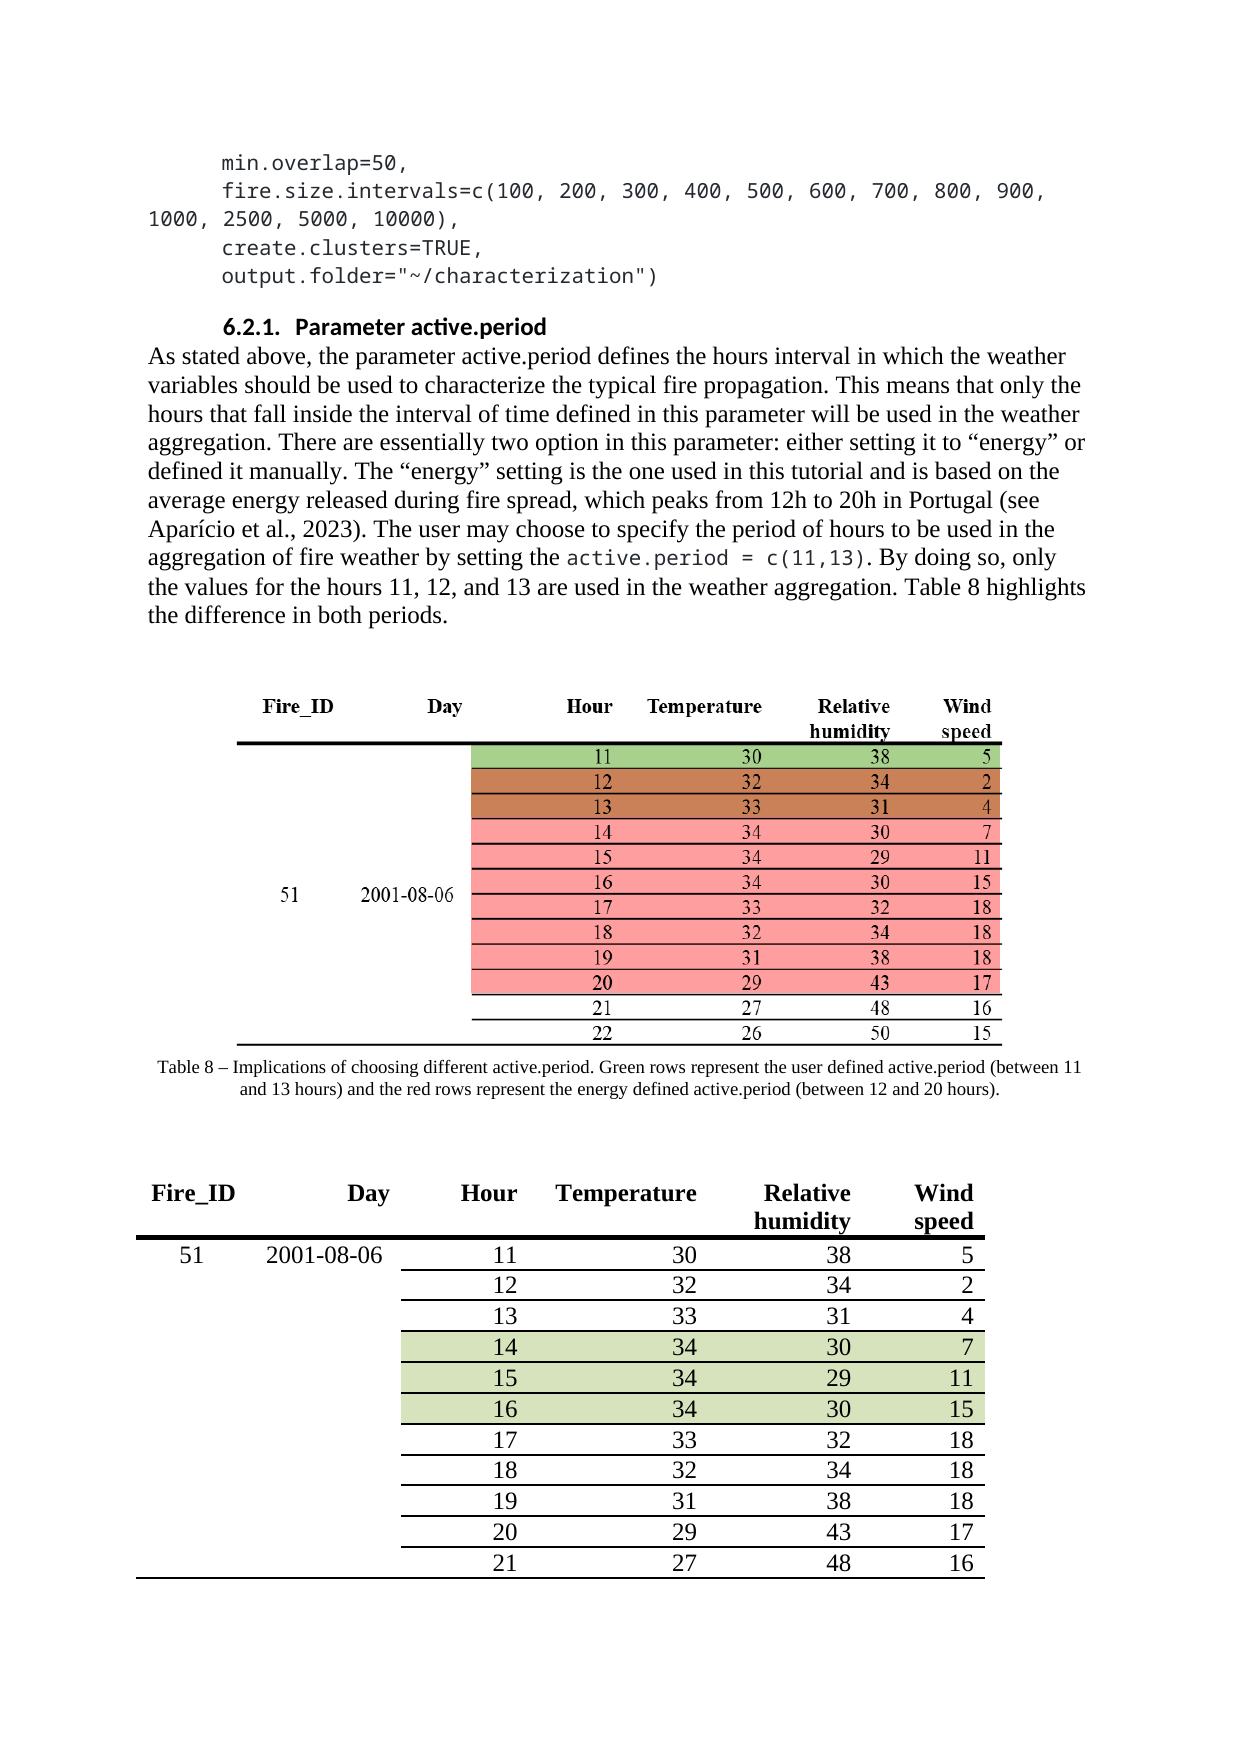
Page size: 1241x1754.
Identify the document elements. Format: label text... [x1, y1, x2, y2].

table_cell 34 [708, 1271, 862, 1299]
table_cell 29 [708, 1363, 862, 1392]
table_cell 51 [136, 1240, 247, 1577]
table_cell 15 [401, 1363, 529, 1392]
table_cell 15 [862, 1394, 985, 1423]
text fire.size.intervals=c(100, 200, 300, 400, 500, 600, 700, 800, 900, 1000, 2500, 5000, 10000), [148, 176, 1093, 233]
text min.overlap=50, [148, 148, 1093, 176]
table_cell 30 [708, 1394, 862, 1423]
table_cell 34 [529, 1363, 708, 1392]
table_cell 20 [401, 1517, 529, 1546]
table_cell 18 [401, 1456, 529, 1484]
table_cell 21 [401, 1548, 529, 1577]
table_cell 32 [708, 1425, 862, 1453]
table_cell 31 [708, 1301, 862, 1330]
table_cell 11 [401, 1240, 529, 1268]
table_header Wind speed [862, 1178, 985, 1235]
table_header Day [247, 1178, 401, 1235]
picture [236, 686, 1004, 1057]
table_cell 30 [708, 1332, 862, 1361]
table_cell 32 [529, 1456, 708, 1484]
table_cell 31 [529, 1486, 708, 1515]
table_cell 27 [529, 1548, 708, 1577]
text create.clusters=TRUE, [148, 233, 1093, 261]
table_cell 48 [708, 1548, 862, 1577]
table_cell 2001-08-06 [247, 1240, 401, 1577]
table_cell 30 [529, 1240, 708, 1268]
table_cell 14 [401, 1332, 529, 1361]
table_cell 18 [862, 1486, 985, 1515]
table_cell 17 [401, 1425, 529, 1453]
text output.folder="~/characterization") [148, 261, 1093, 290]
table_cell 29 [529, 1517, 708, 1546]
table_cell 12 [401, 1271, 529, 1299]
text As stated above, the parameter active.period defines the hours interval in which the weather variables should be used to characterize the typical fire propagation. This means that only the hours that fall inside the interval of time defined in this parameter will be used in the weather aggregation. There are essentially two option in this parameter: either setting it to “energy” or defined it manually. The “energy” setting is the one used in this tutorial and is based on the average energy released during fire spread, which peaks from 12h to 20h in Portugal (see Aparício et al., 2023). The user may choose to specify the period of hours to be used in the aggregation of fire weather by setting the active.period = c(11,13). By doing so, only the values for the hours 11, 12, and 13 are used in the weather aggregation. Table 8 highlights the difference in both periods. [148, 341, 1093, 629]
table_cell 4 [862, 1301, 985, 1330]
table_cell 34 [529, 1394, 708, 1423]
table_cell 18 [862, 1456, 985, 1484]
table_header Temperature [529, 1178, 708, 1235]
subtitle Parameter active.period [223, 311, 1093, 341]
table_cell 13 [401, 1301, 529, 1330]
table_cell 11 [862, 1363, 985, 1392]
table_cell 33 [529, 1301, 708, 1330]
table_cell 38 [708, 1486, 862, 1515]
table_cell 38 [708, 1240, 862, 1268]
table_cell 5 [862, 1240, 985, 1268]
table_cell 33 [529, 1425, 708, 1453]
table_cell 34 [529, 1332, 708, 1361]
table_cell 7 [862, 1332, 985, 1361]
table_cell 19 [401, 1486, 529, 1515]
table_cell 17 [862, 1517, 985, 1546]
table_cell 2 [862, 1271, 985, 1299]
text Table 8 – Implications of choosing different active.period. Green rows represent the user defined active.period (between 11 and 13 hours) and the red rows represent the energy defined active.period (between 12 and 20 hours). [148, 1056, 1093, 1099]
table_cell 18 [862, 1425, 985, 1453]
table_cell 32 [529, 1271, 708, 1299]
table_header Hour [401, 1178, 529, 1235]
table_header Relative humidity [708, 1178, 862, 1235]
table_cell 16 [862, 1548, 985, 1577]
table_header Fire_ID [136, 1178, 247, 1235]
table_cell 34 [708, 1456, 862, 1484]
table_cell 16 [401, 1394, 529, 1423]
table_cell 43 [708, 1517, 862, 1546]
